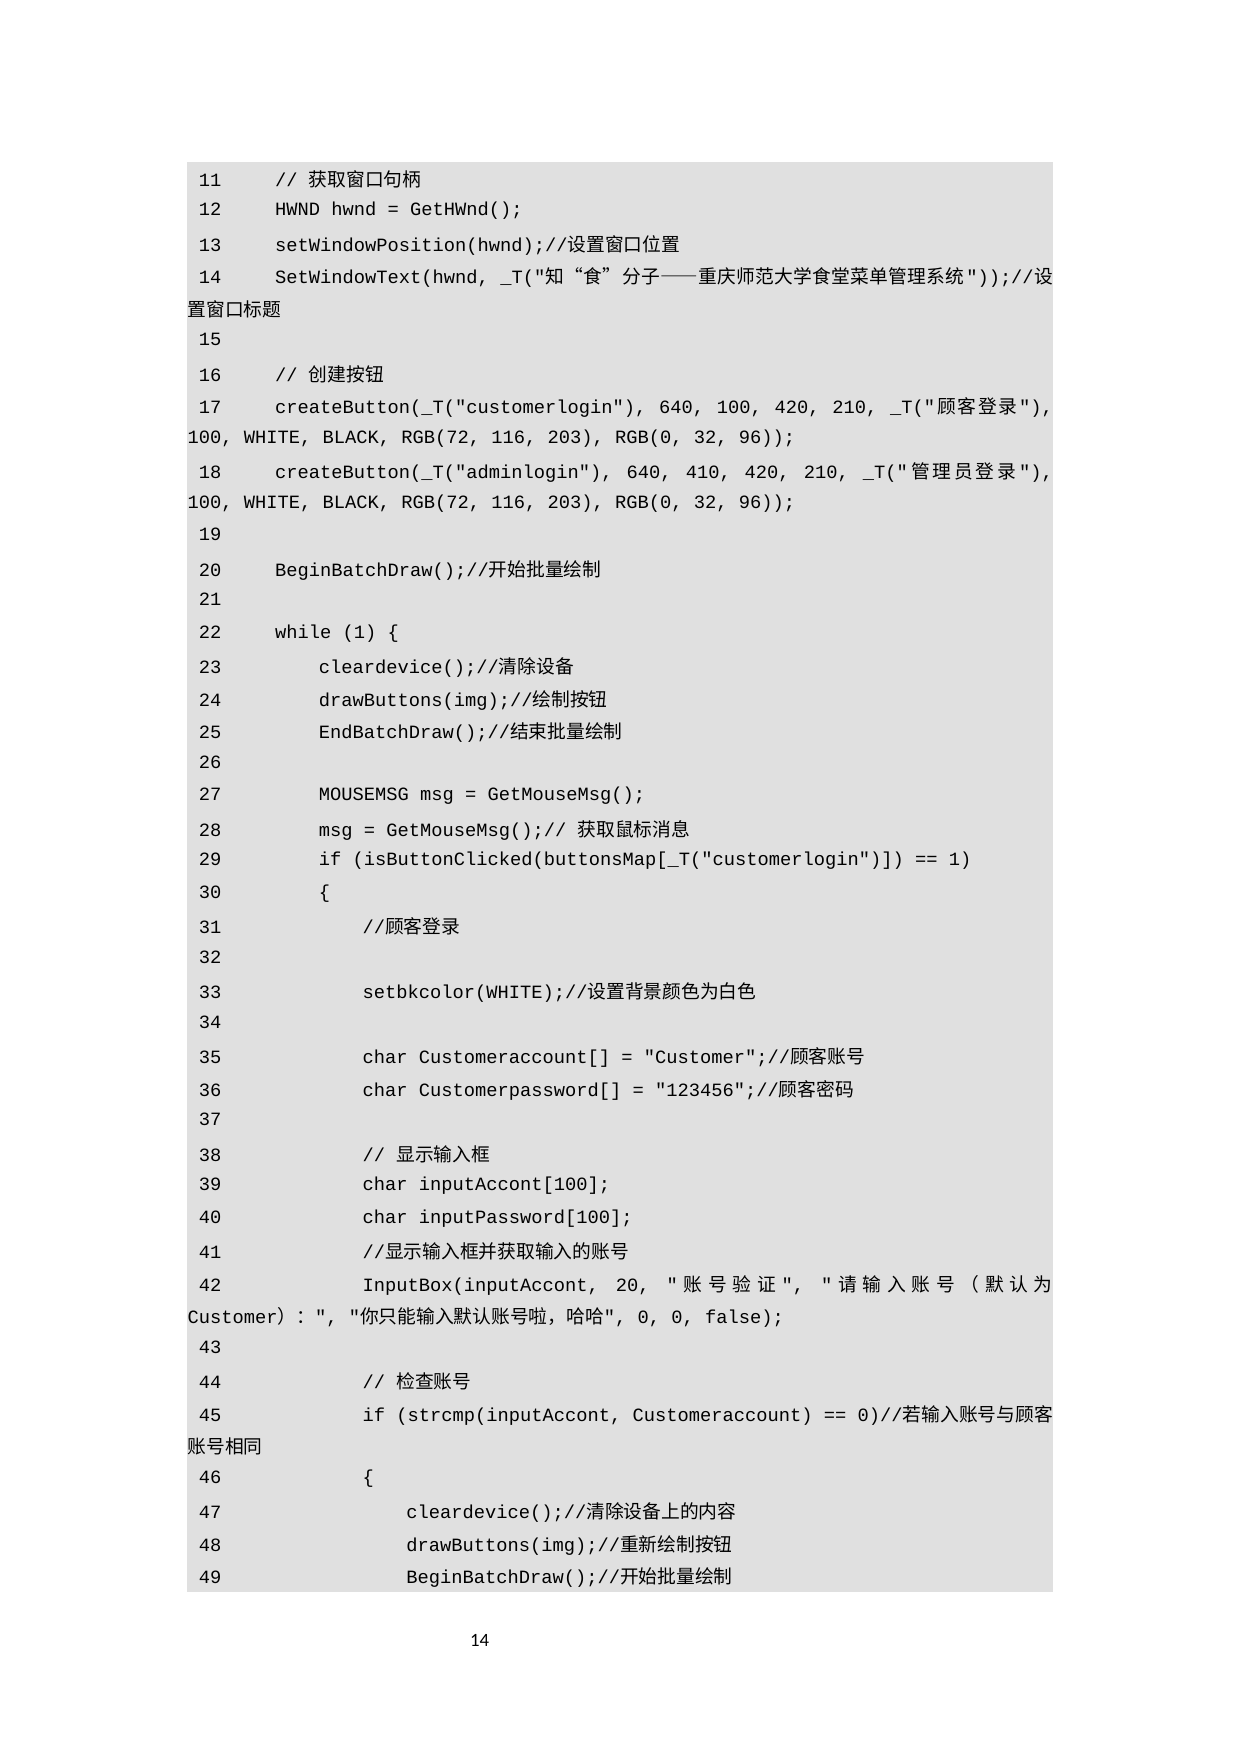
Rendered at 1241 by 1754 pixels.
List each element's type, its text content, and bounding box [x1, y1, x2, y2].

list EndBatchDraw();//结束批量绘制 [187, 714, 1053, 747]
list BeginBatchDraw();//开始批量绘制 [187, 552, 1053, 584]
list InputBox(inputAccont, 20, "账号验证", "请输入账号（默认为Customer）：", "你只能输入默认账号啦，哈哈", 0, 0, false); [187, 1267, 1053, 1332]
list if (strcmp(inputAccont, Customeraccount) == 0)//若输入账号与顾客账号相同 [187, 1397, 1053, 1462]
list if (isButtonClicked(buttonsMap[_T("customerlogin")]) == 1) [187, 844, 1053, 877]
list //顾客登录 [187, 909, 1053, 942]
list createButton(_T("customerlogin"), 640, 100, 420, 210, _T("顾客登录"), 100, WHITE, BLACK, RGB(72, 116, 203), RGB(0, 32, 96)); [187, 389, 1053, 454]
list //显示输入框并获取输入的账号 [187, 1234, 1053, 1267]
list msg = GetMouseMsg();// 获取鼠标消息 [187, 812, 1053, 844]
list setbkcolor(WHITE);//设置背景颜色为白色 [187, 974, 1053, 1007]
list MOUSEMSG msg = GetMouseMsg(); [187, 779, 1053, 812]
list { [187, 1462, 1053, 1494]
list SetWindowText(hwnd, _T("知“食”分子——重庆师范大学食堂菜单管理系统"));//设置窗口标题 [187, 259, 1053, 324]
list while (1) { [187, 617, 1053, 649]
list HWND hwnd = GetHWnd(); [187, 194, 1053, 227]
list drawButtons(img);//绘制按钮 [187, 682, 1053, 714]
list char Customerpassword[] = "123456";//顾客密码 [187, 1072, 1053, 1104]
list // 创建按钮 [187, 357, 1053, 389]
list cleardevice();//清除设备 [187, 649, 1053, 682]
list // 显示输入框 [187, 1137, 1053, 1169]
list // 获取窗口句柄 [187, 162, 1053, 194]
list createButton(_T("adminlogin"), 640, 410, 420, 210, _T("管理员登录"), 100, WHITE, BLACK, RGB(72, 116, 203), RGB(0, 32, 96)); [187, 454, 1053, 519]
list BeginBatchDraw();//开始批量绘制 [187, 1559, 1053, 1592]
list setWindowPosition(hwnd);//设置窗口位置 [187, 227, 1053, 259]
list // 检查账号 [187, 1364, 1053, 1397]
list char inputAccont[100]; [187, 1169, 1053, 1202]
list cleardevice();//清除设备上的内容 [187, 1494, 1053, 1527]
list { [187, 877, 1053, 909]
list char Customeraccount[] = "Customer";//顾客账号 [187, 1039, 1053, 1072]
list drawButtons(img);//重新绘制按钮 [187, 1527, 1053, 1559]
list char inputPassword[100]; [187, 1202, 1053, 1234]
